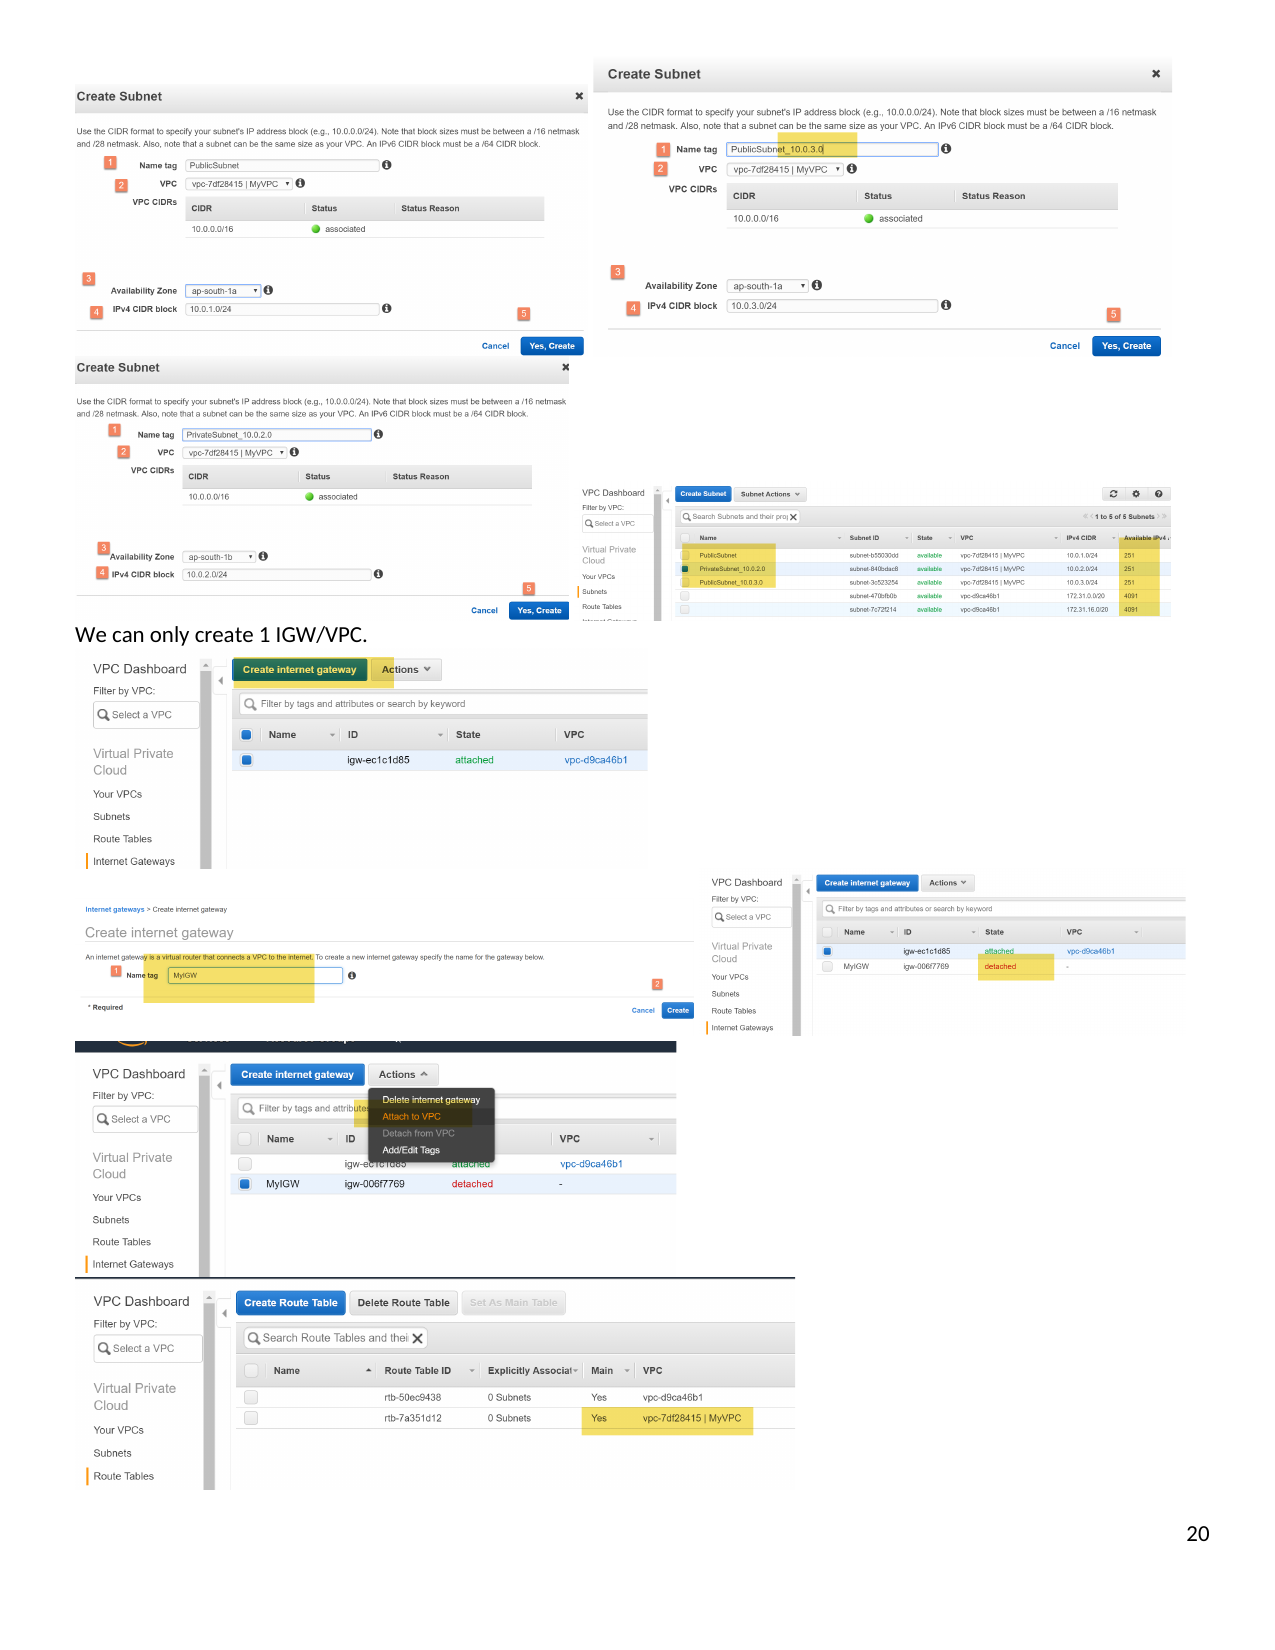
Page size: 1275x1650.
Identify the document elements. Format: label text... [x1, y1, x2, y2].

picture [698, 868, 1186, 1036]
picture [593, 56, 1173, 357]
text We can only create 1 IGW/VPC. [75, 621, 1209, 648]
picture [75, 1041, 796, 1490]
picture [75, 648, 648, 869]
picture [573, 481, 1171, 621]
picture [75, 898, 694, 1036]
picture [75, 84, 588, 621]
